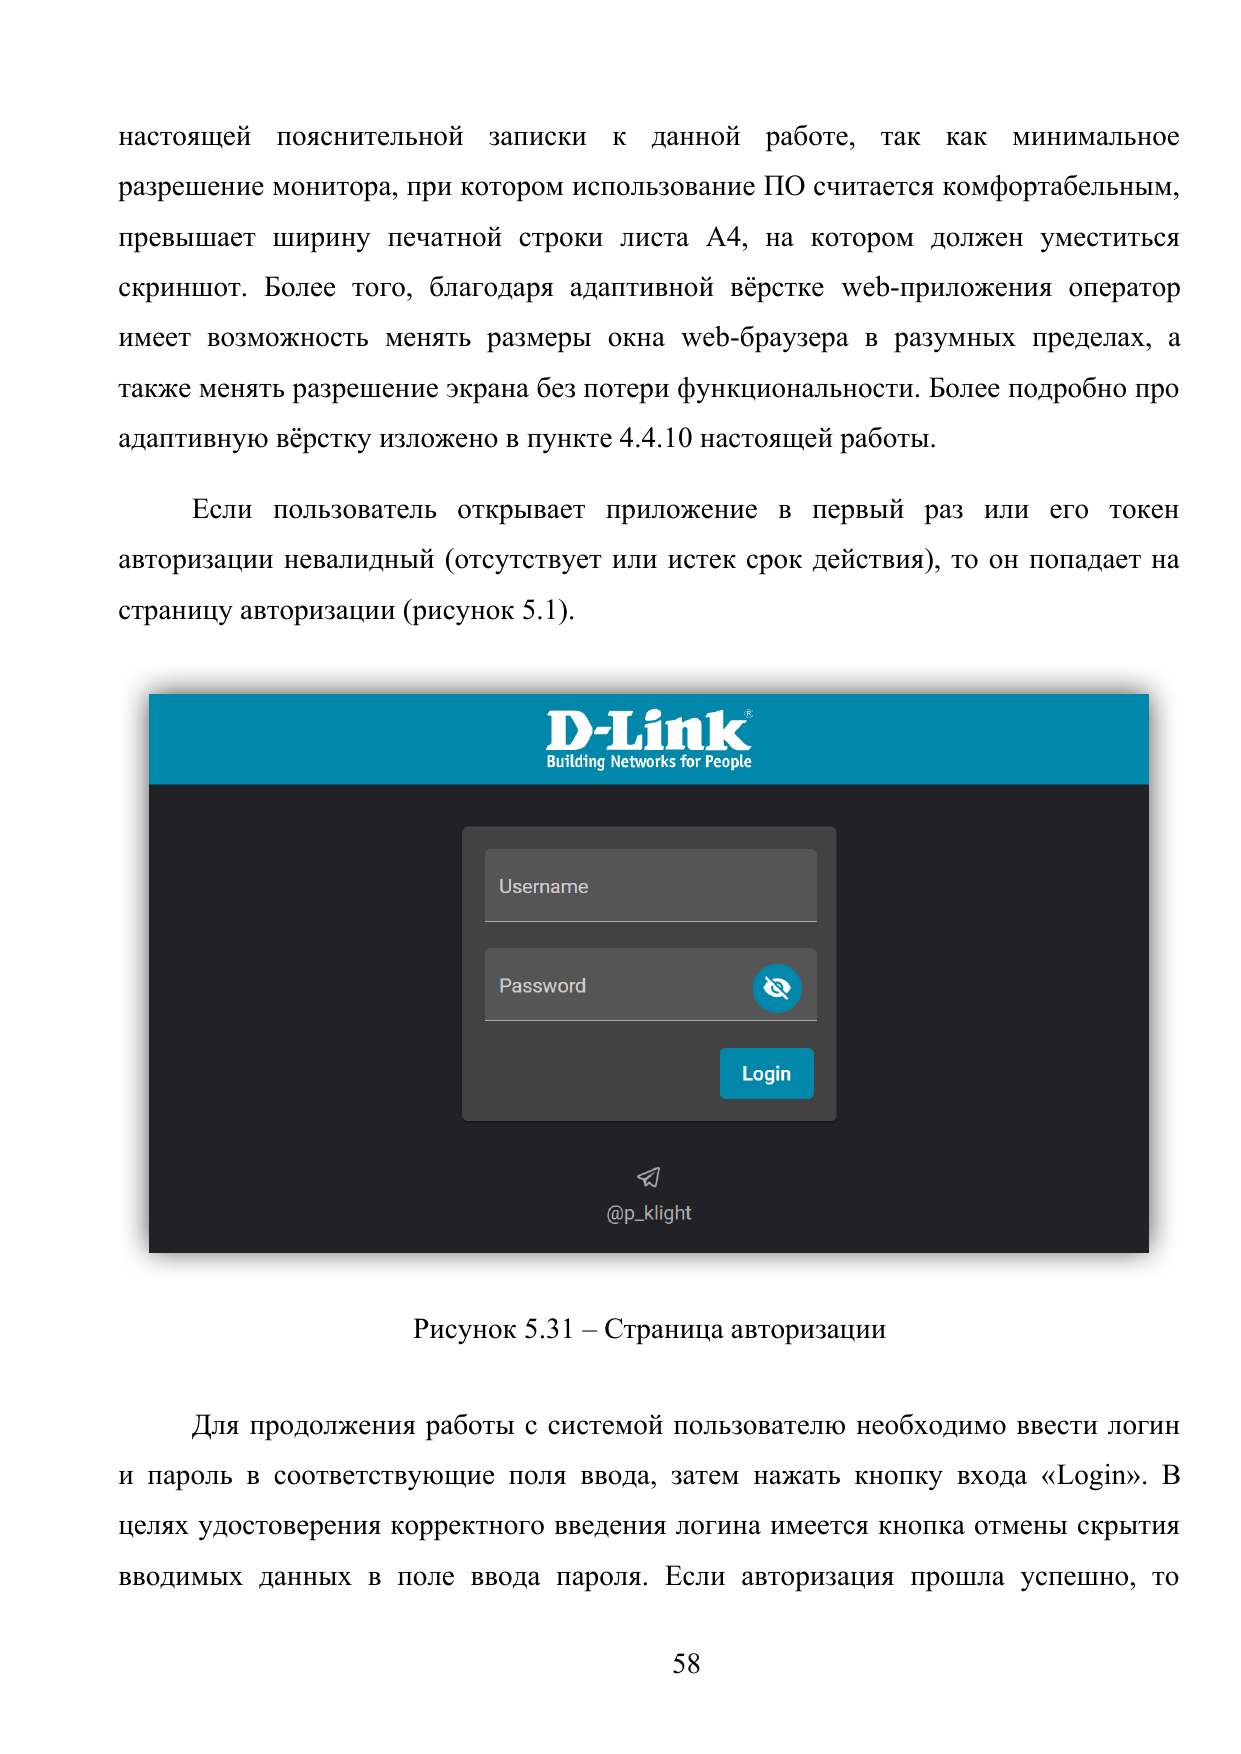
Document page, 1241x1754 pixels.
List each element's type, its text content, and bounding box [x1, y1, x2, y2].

text Если пользователь открывает приложение в первый раз или его токен авторизации невалидный (отсутствует или истек срок действия), то он попадает на страницу авторизации (рисунок 5.1). [118, 491, 1181, 625]
picture [595, 727, 610, 734]
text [118, 118, 1181, 453]
picture [681, 755, 686, 766]
picture [732, 759, 737, 770]
picture [706, 711, 750, 750]
picture [547, 711, 592, 749]
picture [645, 721, 663, 749]
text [118, 1407, 1181, 1591]
picture [607, 711, 642, 749]
picture [149, 785, 1149, 1253]
picture [646, 709, 660, 720]
picture [666, 718, 703, 749]
picture [706, 756, 710, 767]
picture [630, 757, 637, 765]
